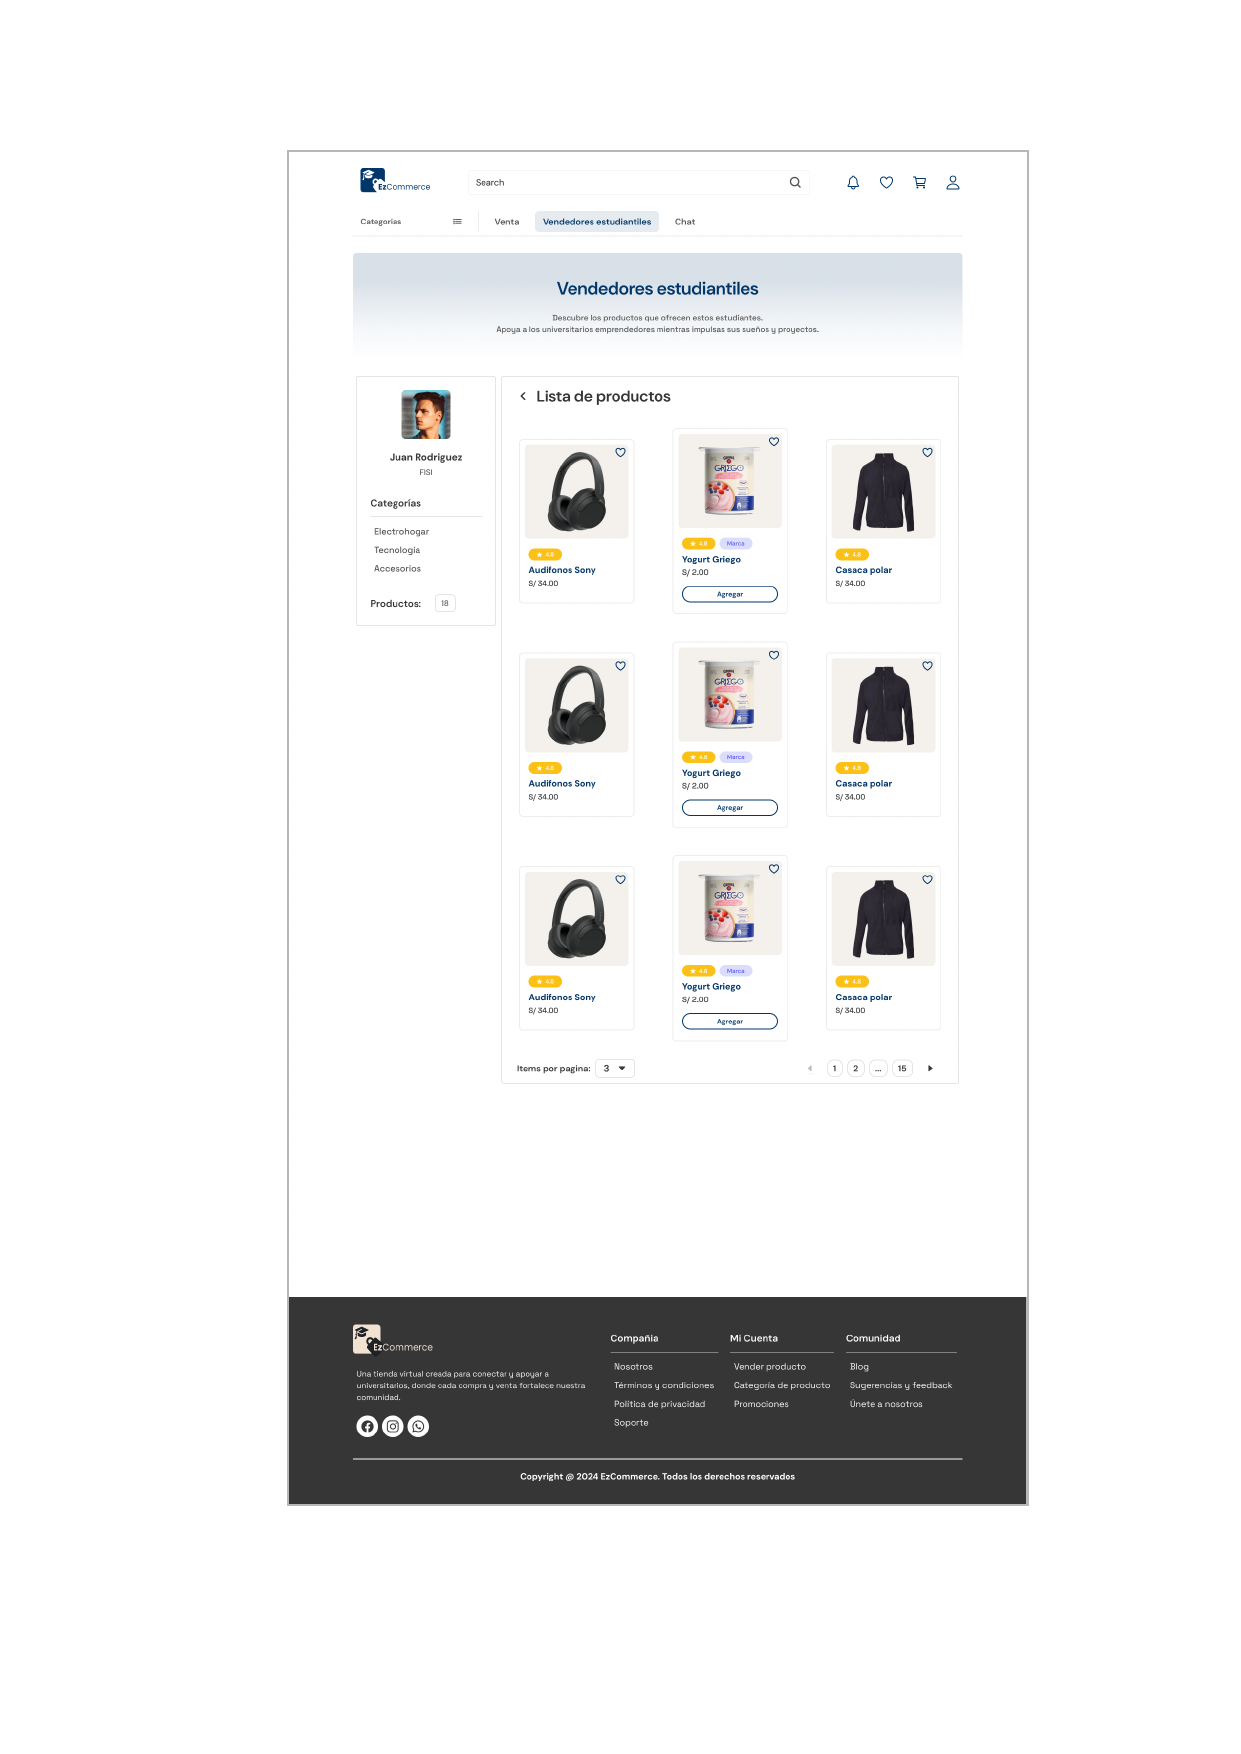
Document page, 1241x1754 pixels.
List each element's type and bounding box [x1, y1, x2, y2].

picture [289, 152, 1027, 1504]
